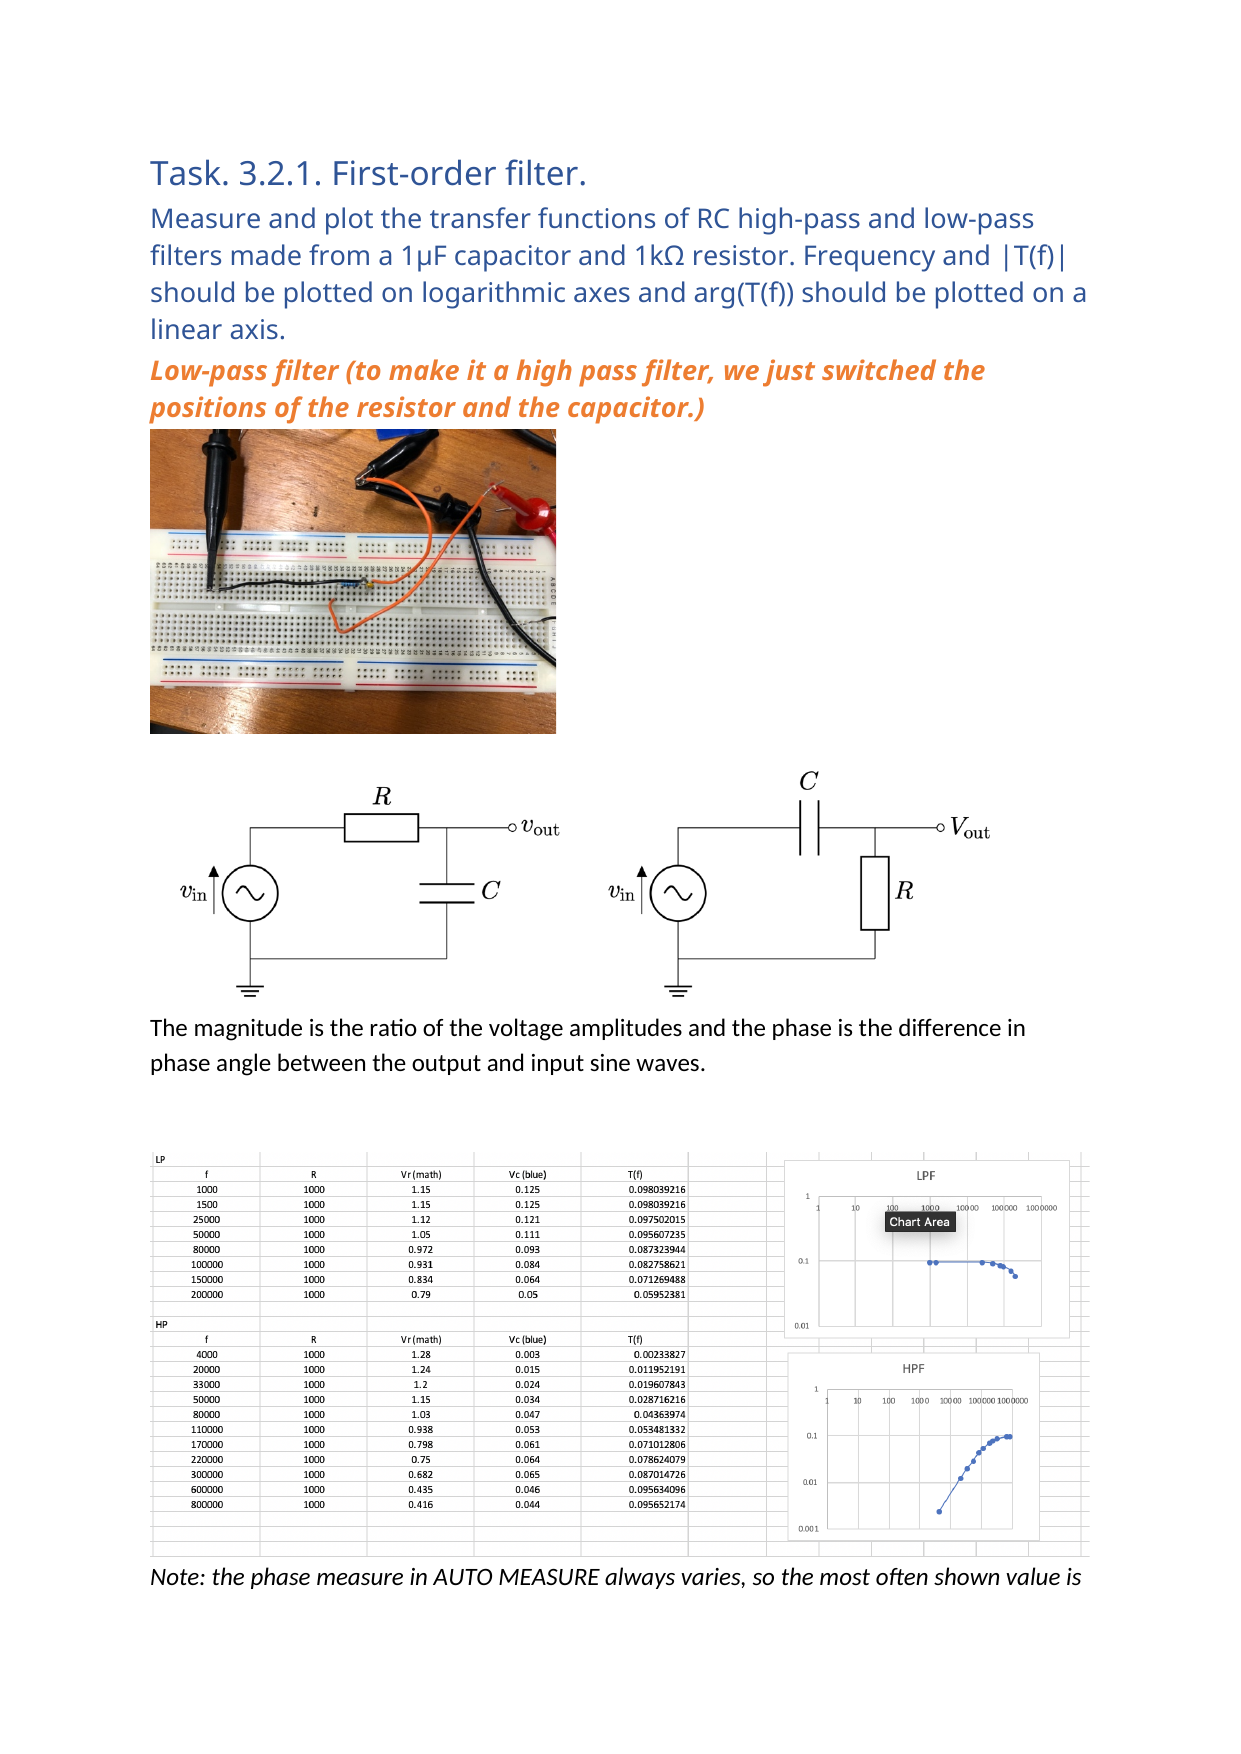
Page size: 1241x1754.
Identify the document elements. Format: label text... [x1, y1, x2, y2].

picture [150, 429, 557, 734]
subtitle Low-pass filter (to make it a high pass filter, we just switched the positions of the resistor and the capacitor.) [150, 351, 1090, 425]
subtitle Task. 3.2.1. First-order filter. [150, 150, 1090, 195]
picture [150, 764, 1090, 1008]
picture [150, 1152, 1090, 1557]
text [150, 1557, 1090, 1592]
text The magnitude is the ratio of the voltage amplitudes and the phase is the difference in phase angle between the output and input sine waves. [150, 1008, 1090, 1078]
subtitle Measure and plot the transfer functions of RC high-pass and low-pass filters made from a 1μF capacitor and 1kΩ resistor. Frequency and |T(f)| should be plotted on logarithmic axes and arg(T(f)) should be plotted on a linear axis. [150, 199, 1090, 347]
